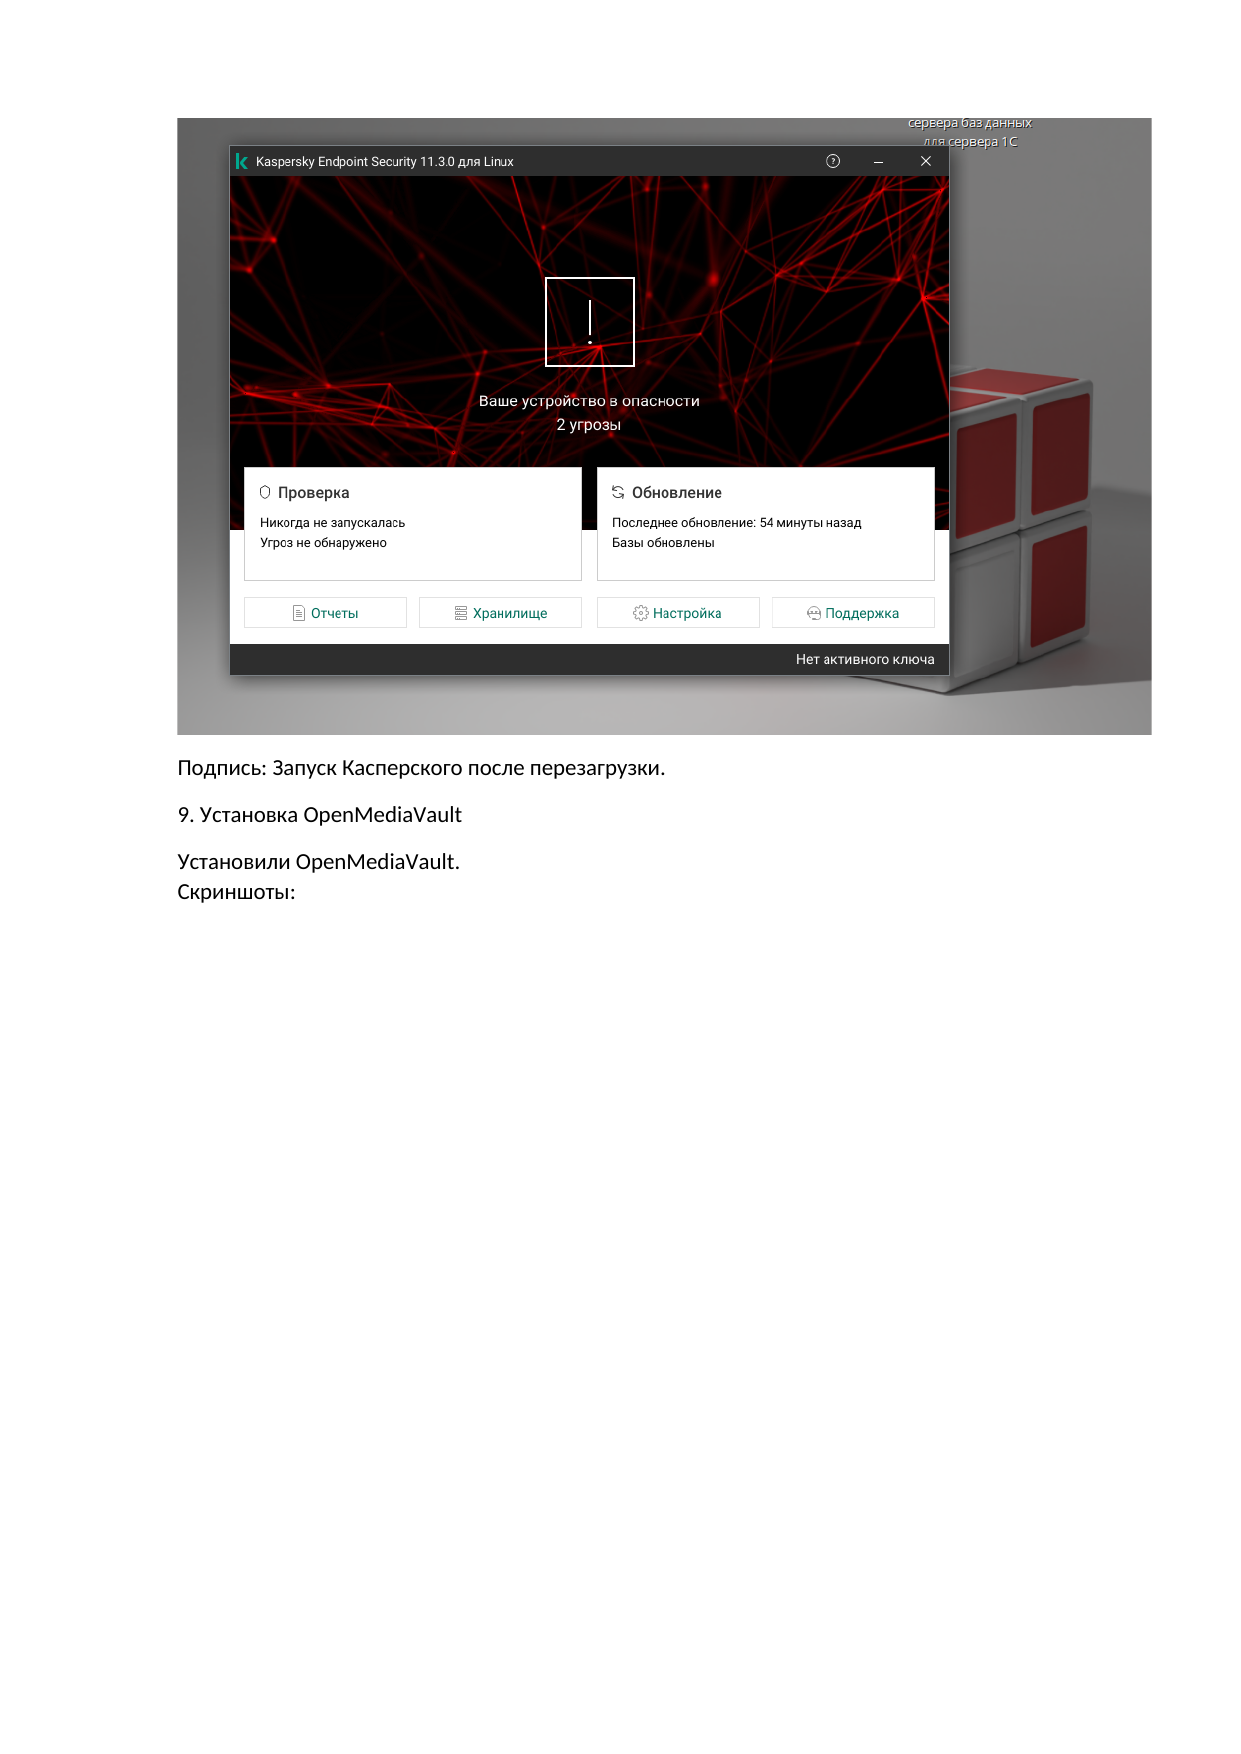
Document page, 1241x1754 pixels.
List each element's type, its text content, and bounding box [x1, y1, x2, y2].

text Подпись: Запуск Касперского после перезагрузки. [177, 753, 1152, 781]
text Установили OpenMediaVault. Скриншоты: [177, 847, 1152, 905]
text 9. Установка OpenMediaVault [177, 800, 1152, 828]
picture [177, 118, 1152, 735]
